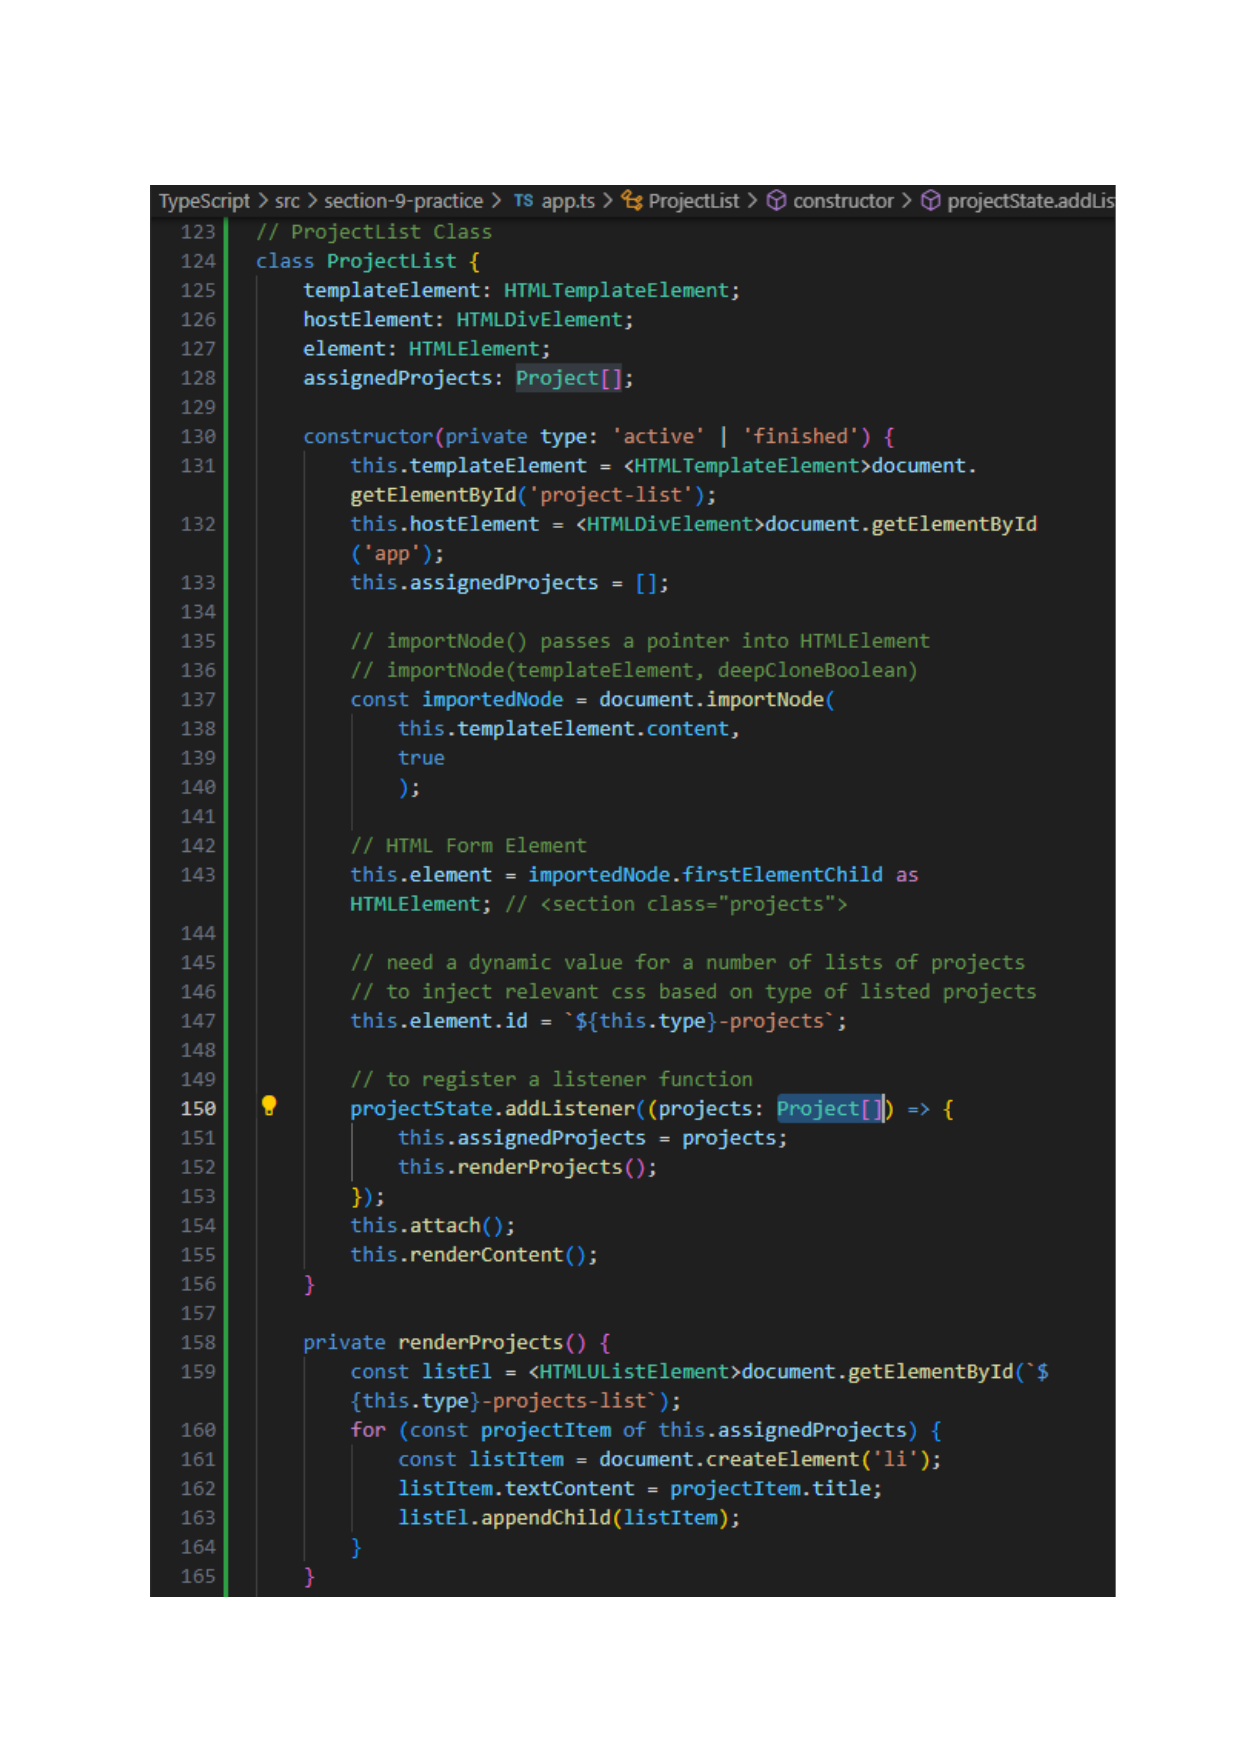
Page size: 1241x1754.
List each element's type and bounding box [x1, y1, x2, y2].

picture [150, 185, 1116, 1597]
